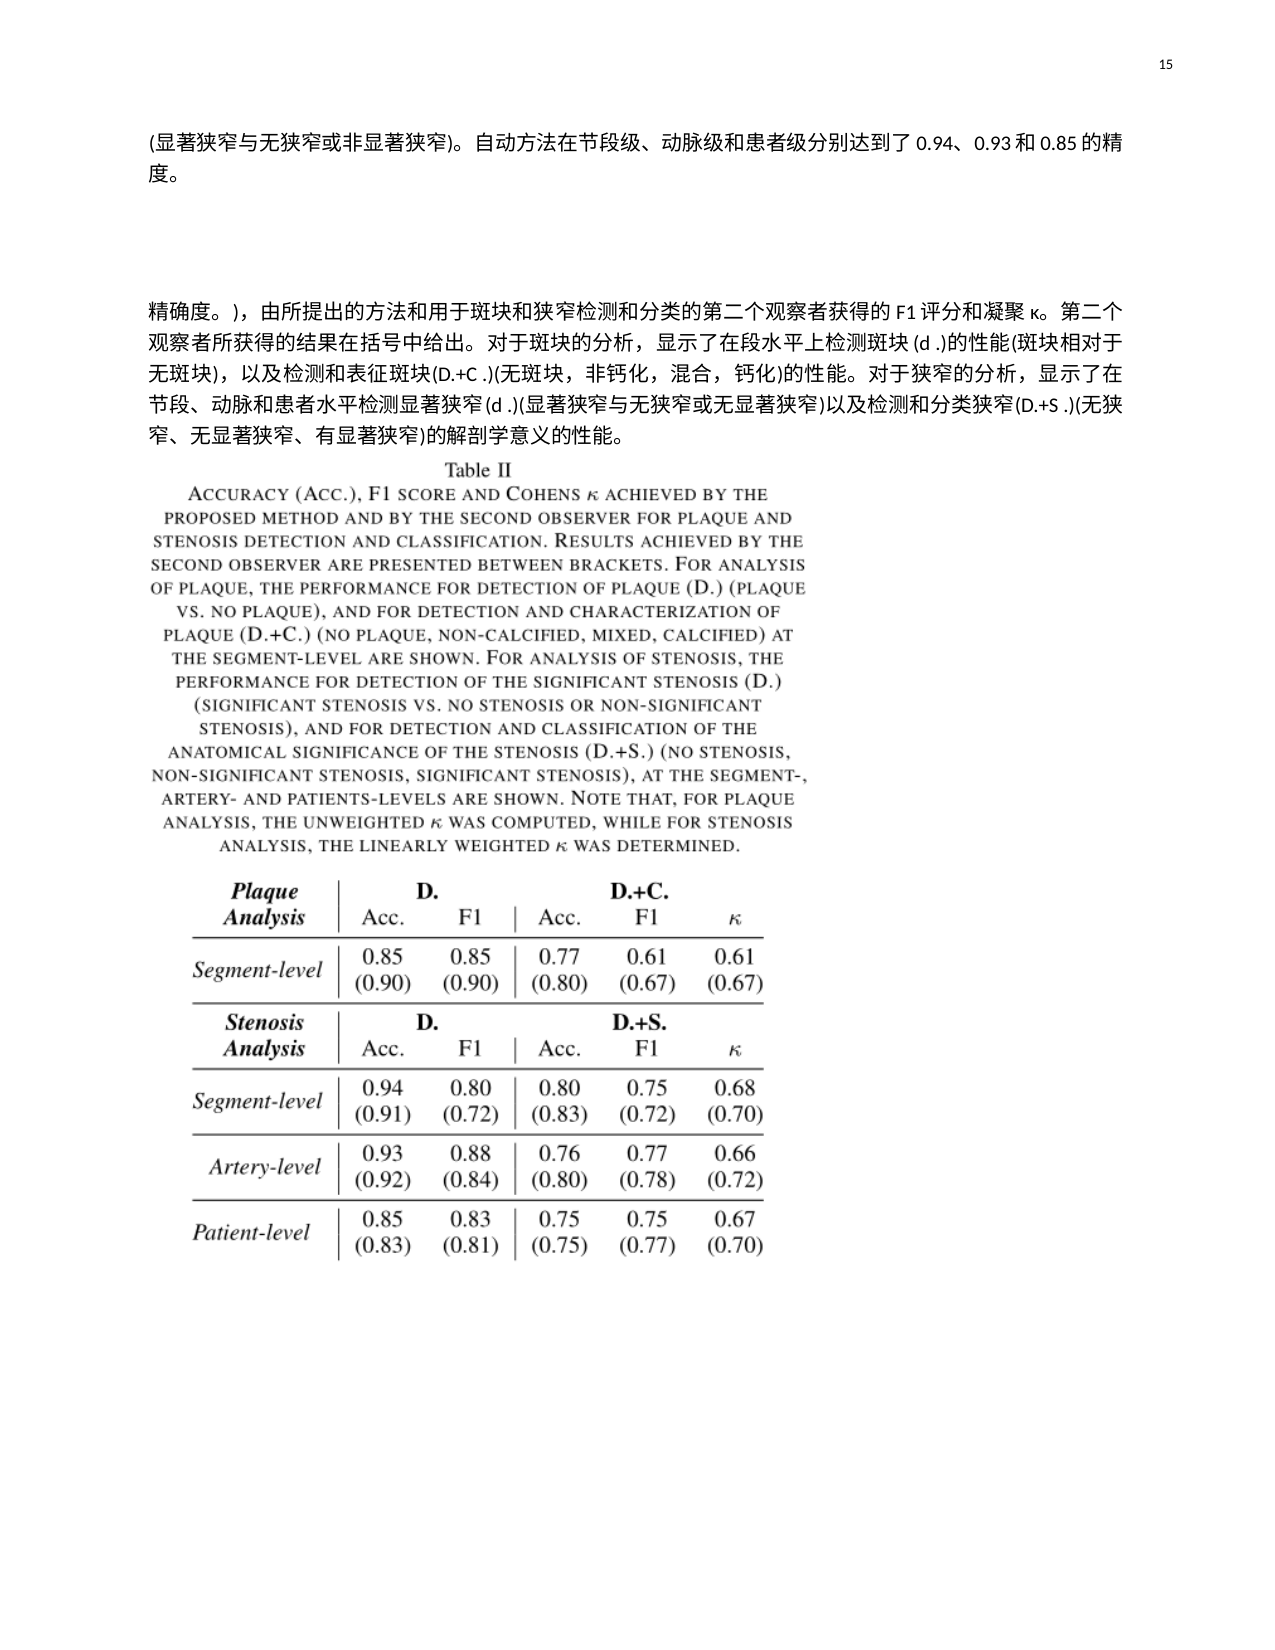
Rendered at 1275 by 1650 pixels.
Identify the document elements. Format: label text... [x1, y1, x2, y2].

text 精确度。)，由所提出的方法和用于斑块和狭窄检测和分类的第二个观察者获得的F1评分和凝聚κ。第二个观察者所获得的结果在括号中给出。对于斑块的分析，显示了在段水平上检测斑块(d .)的性能(斑块相对于无斑块)，以及检测和表征斑块(D.+C .)(无斑块，非钙化，混合，钙化)的性能。对于狭窄的分析，显示了在节段、动脉和患者水平检测显著狭窄(d .)(显著狭窄与无狭窄或无显著狭窄)以及检测和分类狭窄(D.+S .)(无狭窄、无显著狭窄、有显著狭窄)的解剖学意义的性能。 [148, 295, 1123, 449]
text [148, 126, 1123, 187]
picture [148, 450, 837, 1273]
